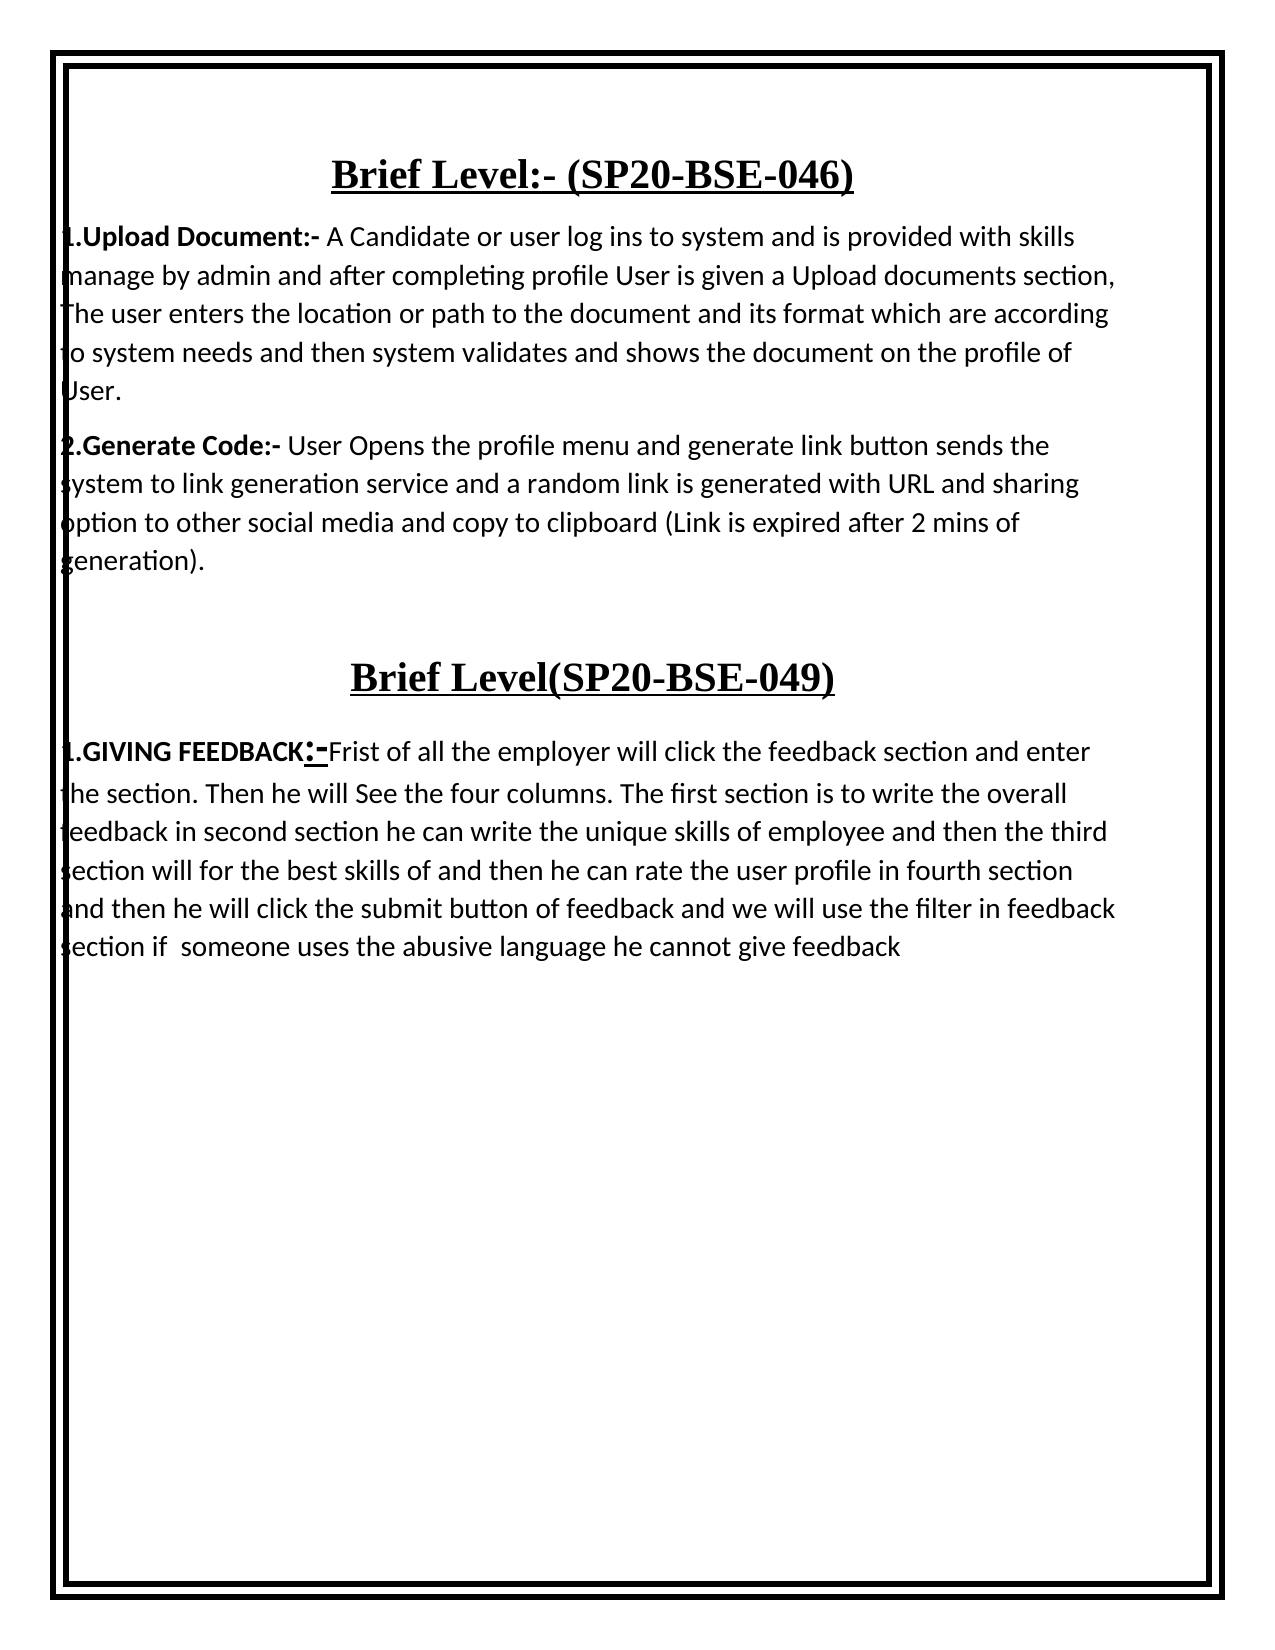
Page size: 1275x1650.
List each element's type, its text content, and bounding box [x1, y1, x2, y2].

text 2.Generate Code:- User Opens the profile menu and generate link button sends the system to link generation service and a random link is generated with URL and sharing option to other social media and copy to clipboard (Link is expired after 2 mins of generation). [69, 427, 1125, 578]
text 1.Upload Document:- A Candidate or user log ins to system and is provided with skills manage by admin and after completing profile User is given a Upload documents section, The user enters the location or path to the document and its format which are according to system needs and then system validates and shows the document on the profile of User. [69, 218, 1125, 408]
text 1.GIVING FEEDBACK:-Frist of all the employer will click the feedback section and enter the section. Then he will See the four columns. The first section is to write the overall feedback in second section he can write the unique skills of employee and then the third section will for the best skills of and then he can rate the user profile in fourth section and then he will click the submit button of feedback and we will use the filter in feedback section if someone uses the abusive language he cannot give feedback [69, 721, 1125, 964]
text Brief Level(SP20-BSE-049) [69, 653, 1125, 701]
text Brief Level:- (SP20-BSE-046) [69, 150, 1125, 198]
